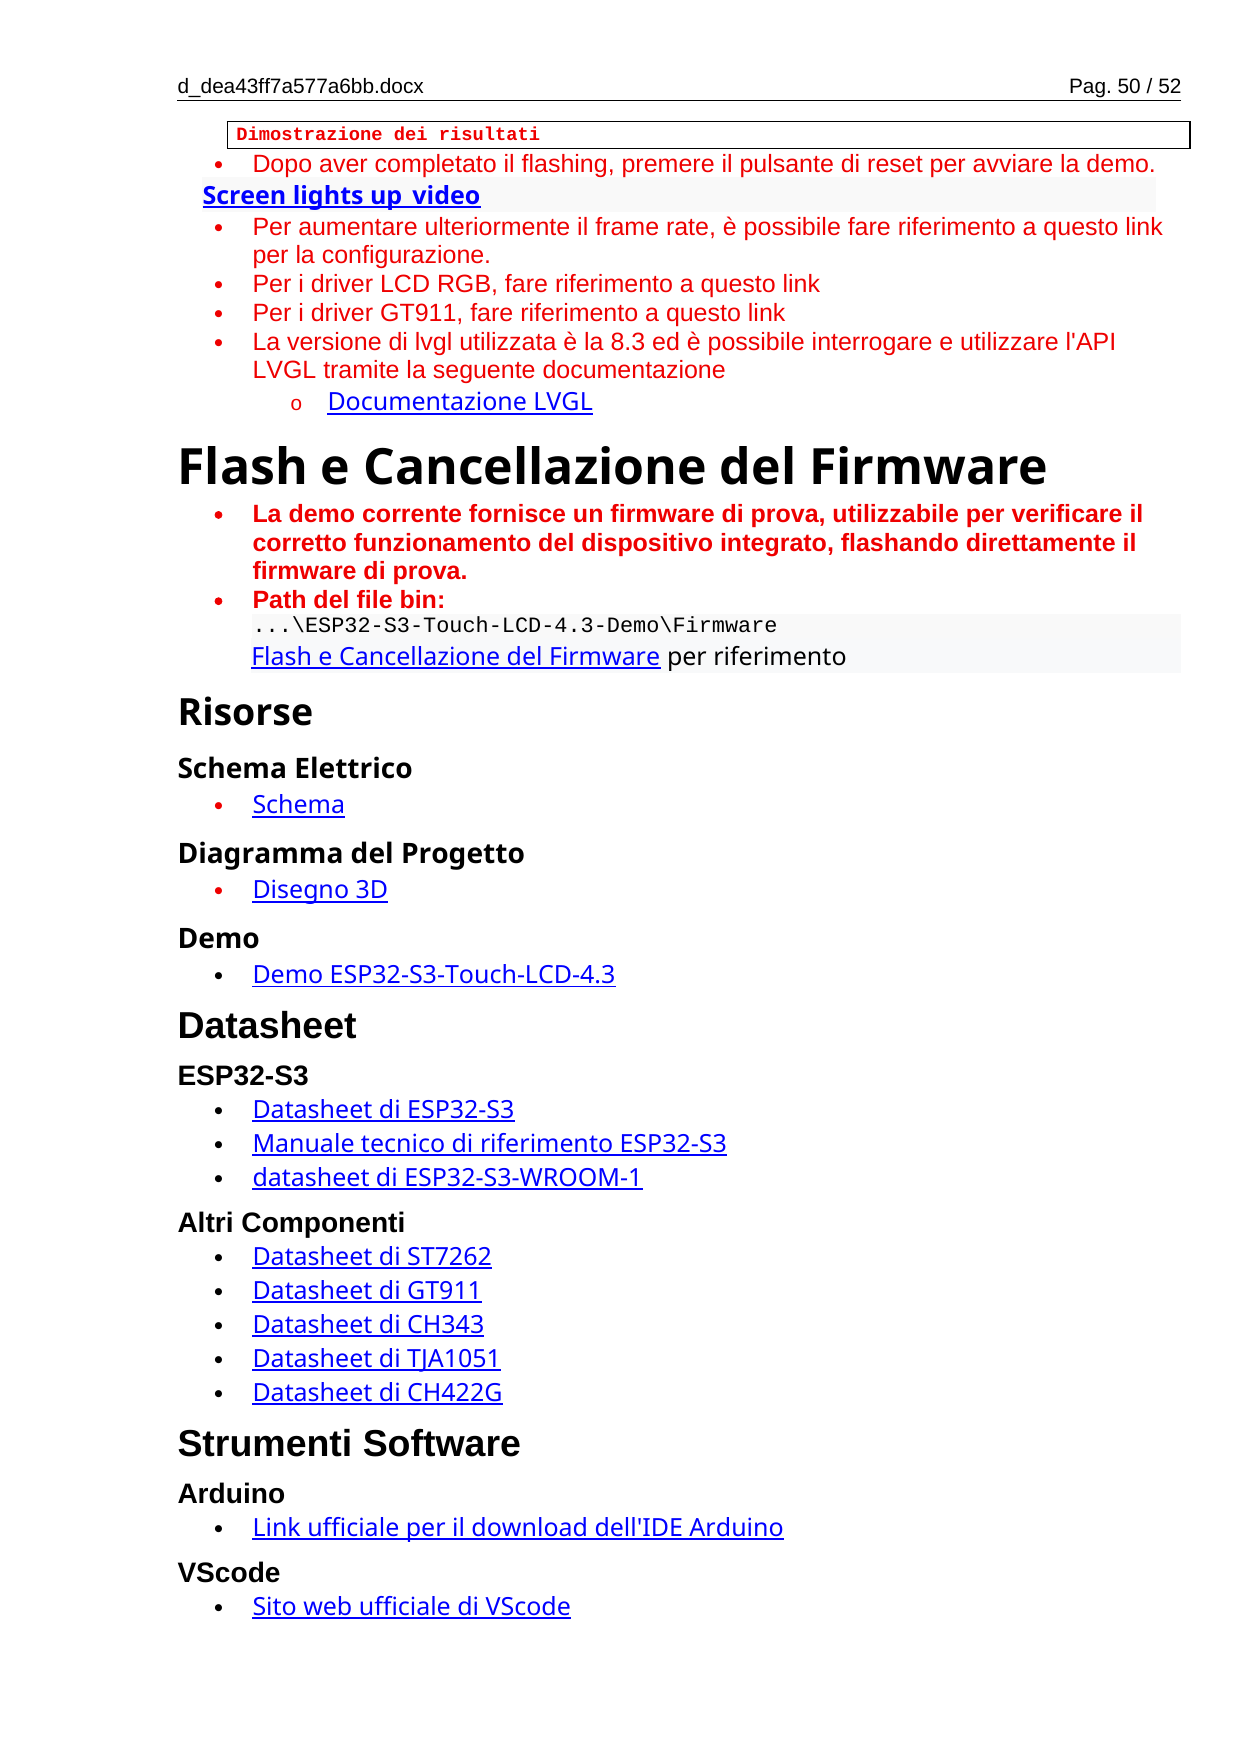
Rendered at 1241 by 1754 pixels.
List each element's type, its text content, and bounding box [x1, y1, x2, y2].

text Per aumentare ulteriormente il frame rate, è possibile fare riferimento a questo link per la configurazione. [215, 212, 1181, 269]
subtitle Flash e Cancellazione del Firmware [177, 431, 1181, 499]
text ...\ESP32-S3-Touch-LCD-4.3-Demo\Firmware [252, 614, 1181, 638]
list Demo ESP32-S3-Touch-LCD-4.3 [215, 957, 1181, 991]
list Datasheet di CH422G [215, 1375, 1181, 1409]
text Flash e Cancellazione del Firmware per riferimento [251, 638, 1181, 673]
text La demo corrente fornisce un firmware di prova, utilizzabile per verificare il corretto funzionamento del dispositivo integrato, flashando direttamente il firmware di prova. [215, 499, 1181, 585]
list Datasheet di GT911 [215, 1272, 1181, 1307]
subtitle Schema Elettrico [177, 749, 1181, 787]
subtitle ESP32-S3 [177, 1059, 1181, 1091]
subtitle VScode [177, 1556, 1181, 1588]
list Link ufficiale per il download dell'IDE Arduino [215, 1509, 1181, 1543]
text Disegno 3D [215, 872, 1181, 906]
list Sito web ufficiale di VScode [215, 1588, 1181, 1622]
list datasheet di ESP32-S3-WROOM-1 [215, 1159, 1181, 1193]
subtitle Arduino [177, 1477, 1181, 1509]
list Datasheet di ESP32-S3 [215, 1091, 1181, 1125]
text Per i driver LCD RGB, fare riferimento a questo link [215, 269, 1181, 298]
text Screen lights up_video [202, 177, 1156, 212]
text Schema [215, 787, 1181, 821]
list Datasheet di CH343 [215, 1307, 1181, 1341]
subtitle Datasheet [177, 1003, 1181, 1046]
list Documentazione LVGL [290, 384, 1181, 418]
subtitle Demo [177, 918, 1181, 957]
list Manuale tecnico di riferimento ESP32-S3 [215, 1125, 1181, 1159]
text Path del file bin: [215, 585, 1181, 614]
text Per i driver GT911, fare riferimento a questo link [215, 298, 1181, 327]
subtitle Altri Componenti [177, 1206, 1181, 1238]
list Datasheet di ST7262 [215, 1238, 1181, 1272]
list Datasheet di TJA1051 [215, 1341, 1181, 1375]
text Dimostrazione dei risultati [228, 122, 1189, 148]
text La versione di lvgl utilizzata è la 8.3 ed è possibile interrogare e utilizzare l'API LVGL tramite la seguente documentazione [215, 327, 1181, 384]
subtitle Strumenti Software [177, 1421, 1181, 1464]
subtitle Diagramma del Progetto [177, 833, 1181, 872]
text Dopo aver completato il flashing, premere il pulsante di reset per avviare la demo. [215, 149, 1181, 177]
subtitle Risorse [177, 685, 1181, 736]
